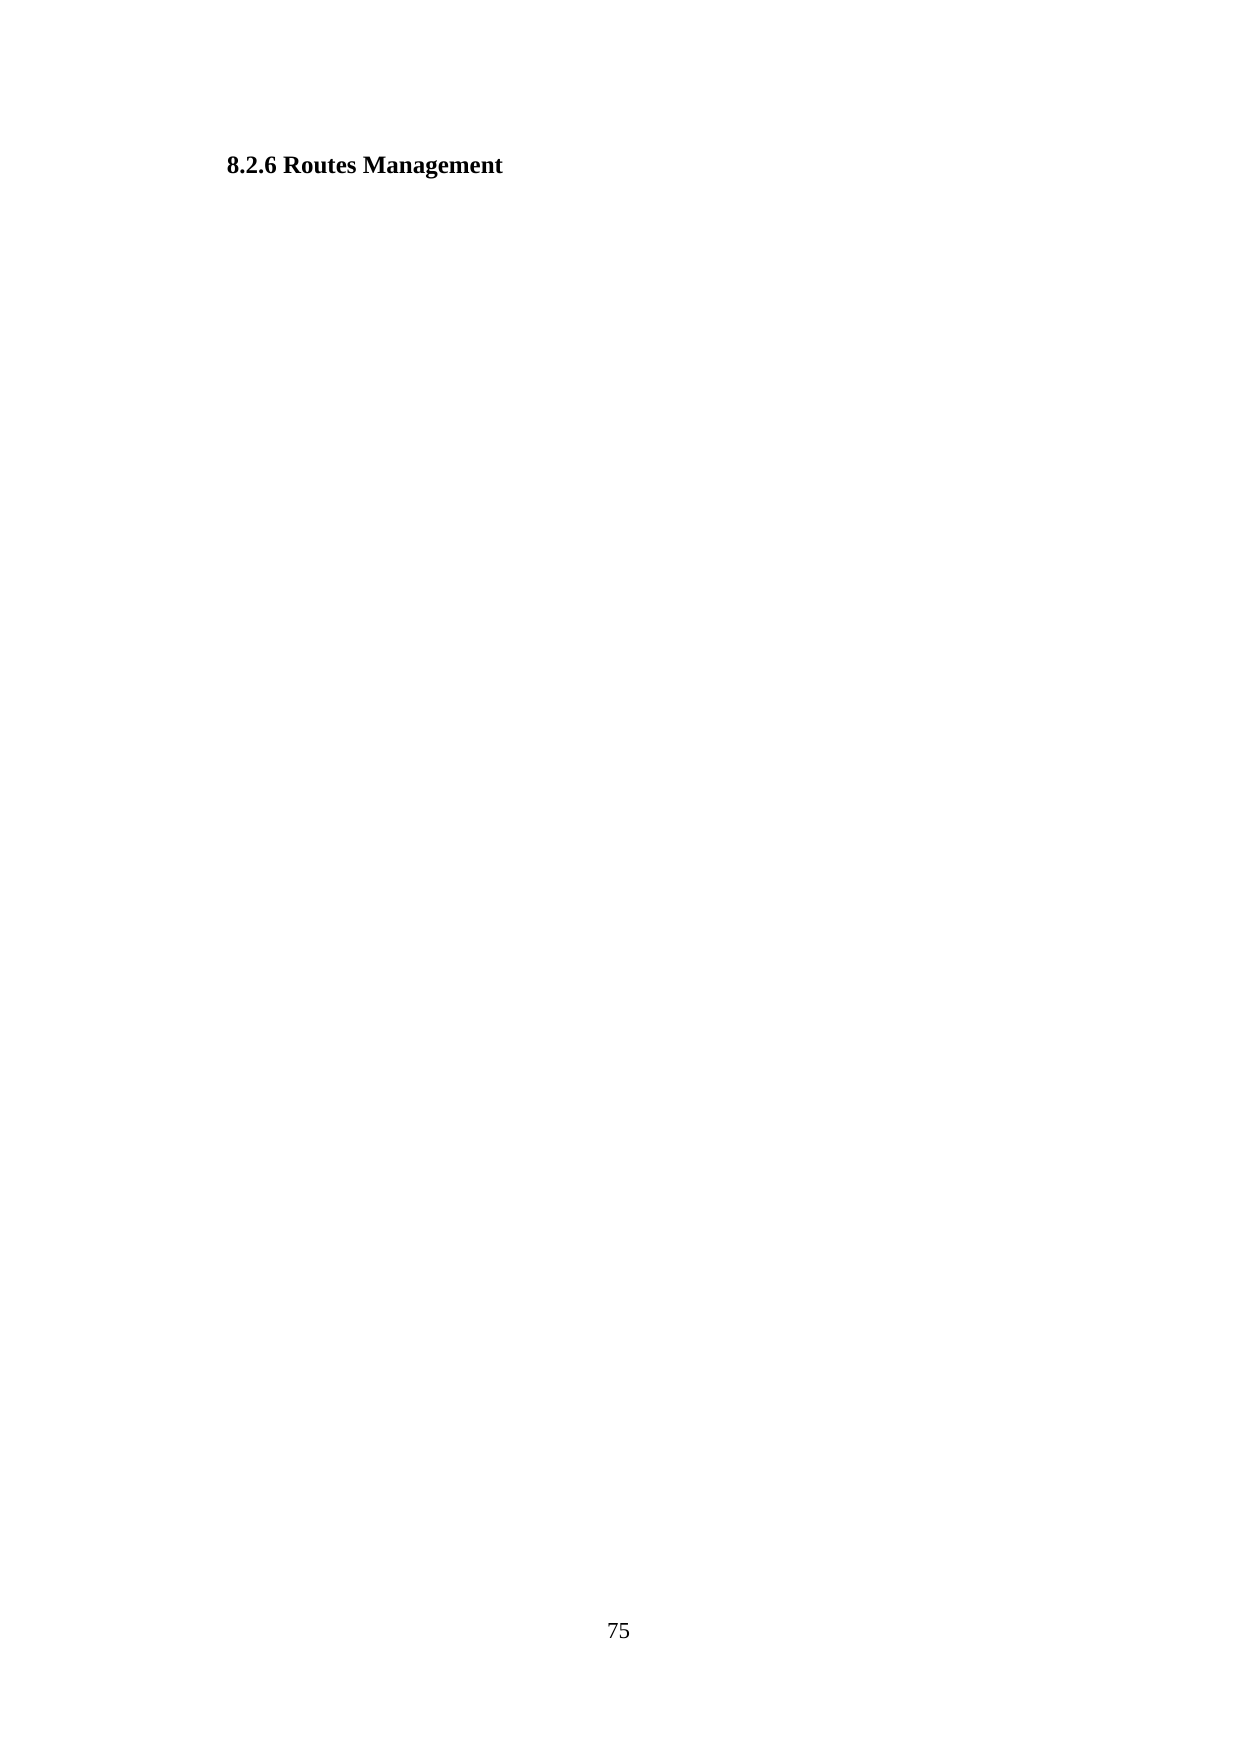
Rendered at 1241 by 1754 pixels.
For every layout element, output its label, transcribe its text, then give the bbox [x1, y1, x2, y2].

subtitle 8.2.6 Routes Management [227, 150, 1090, 179]
